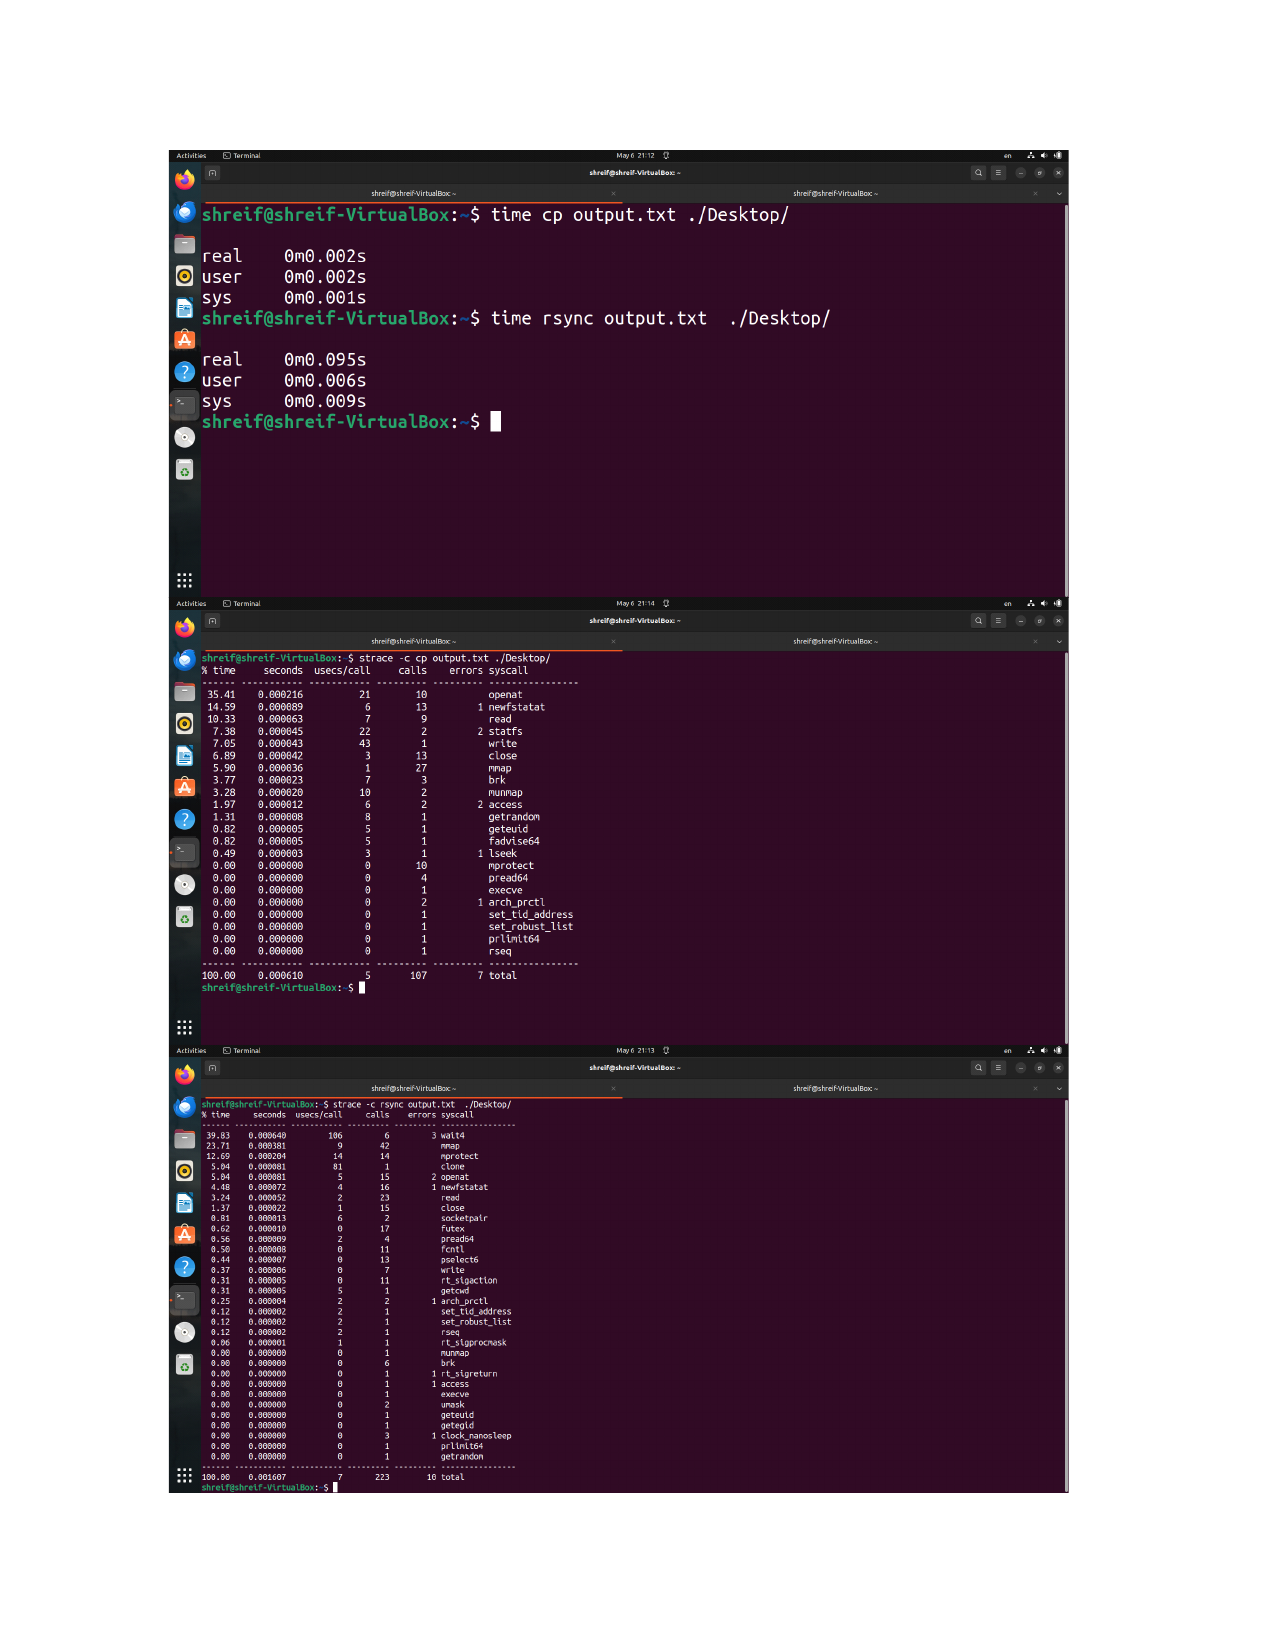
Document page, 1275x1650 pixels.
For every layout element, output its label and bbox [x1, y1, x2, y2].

picture [168, 150, 1069, 1493]
